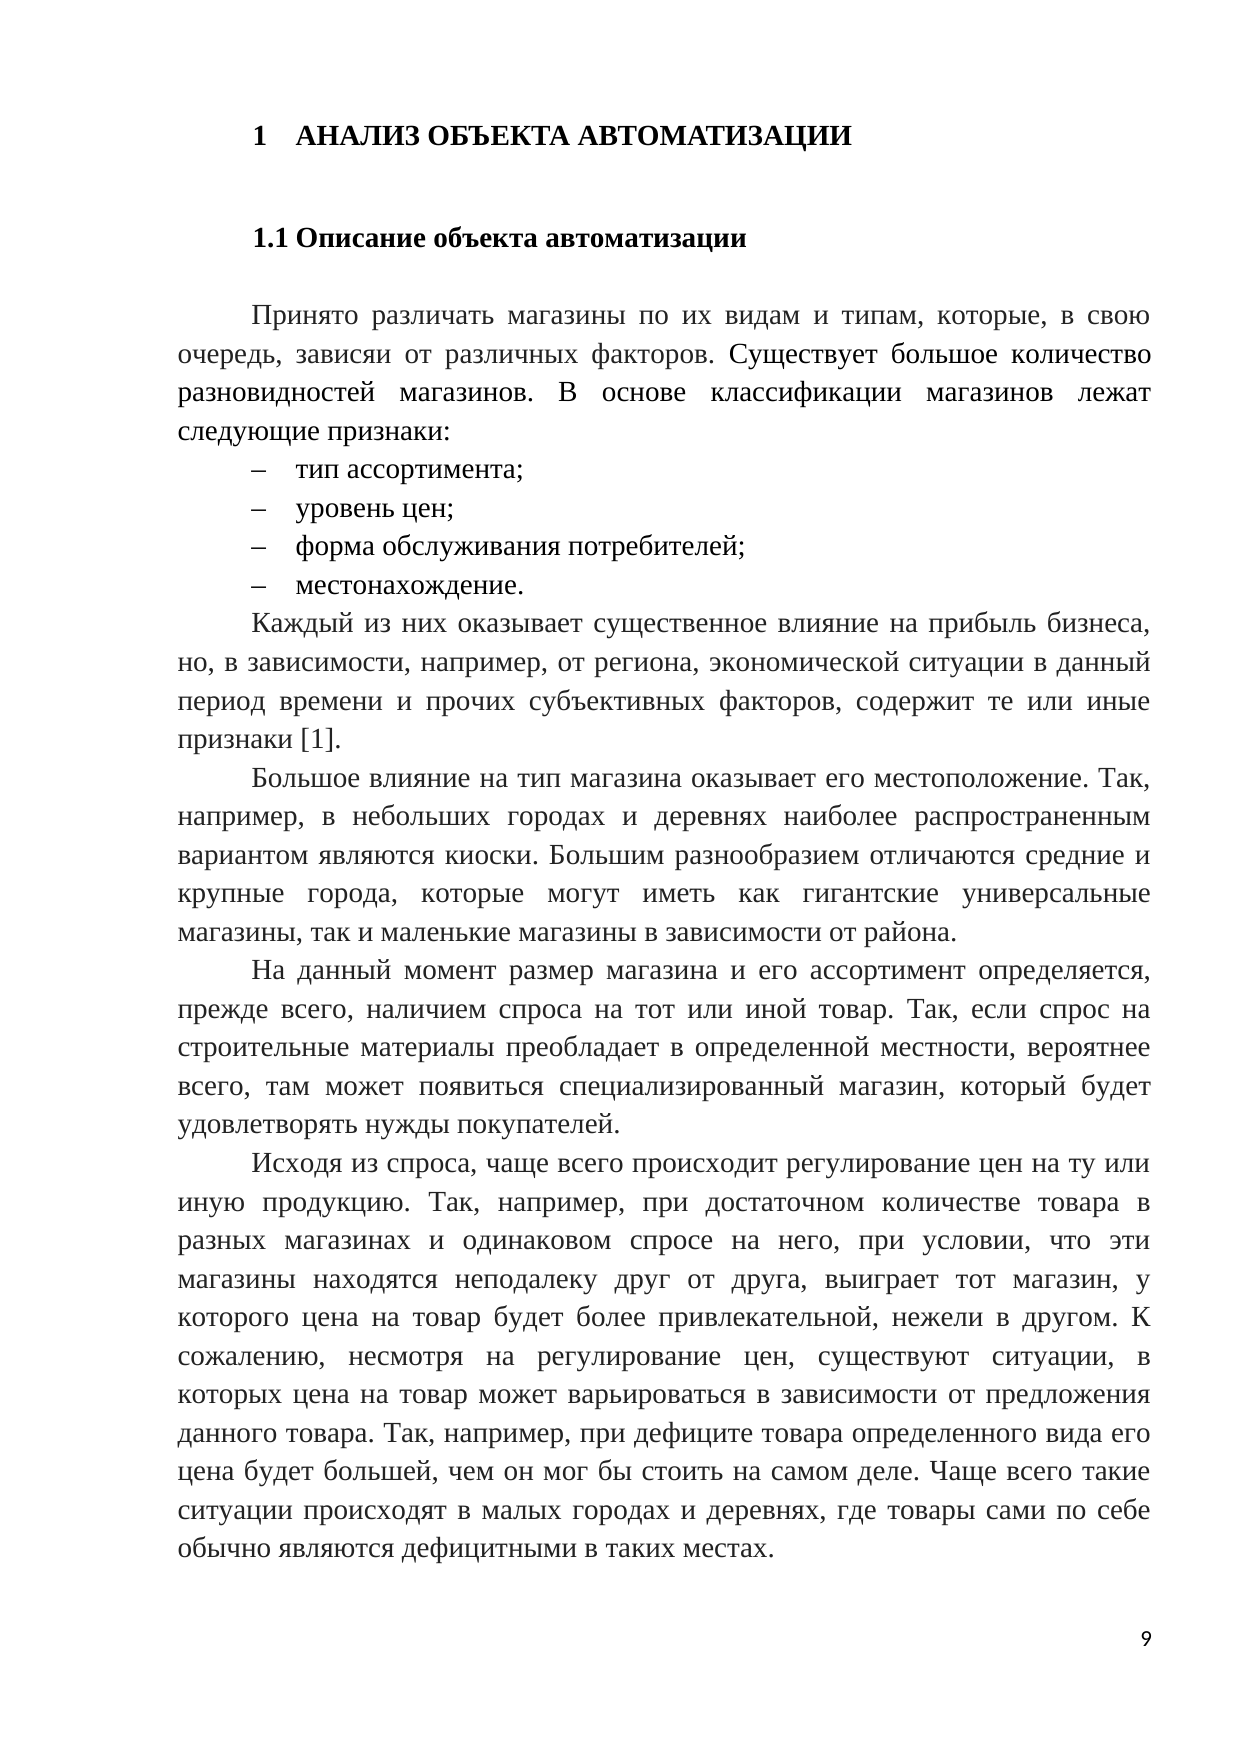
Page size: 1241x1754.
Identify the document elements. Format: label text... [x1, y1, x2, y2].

list форма обслуживания потребителей; [177, 528, 1152, 562]
list уровень цен; [177, 490, 1152, 523]
text Исходя из спроса, чаще всего происходит регулирование цен на ту или иную продукцию. Так, например, при достаточном количестве товара в разных магазинах и одинаковом спросе на него, при условии, что эти магазины находятся неподалеку друг от друга, выиграет тот магазин, у которого цена на товар будет более привлекательной, нежели в другом. К сожалению, несмотря на регулирование цен, существуют ситуации, в которых цена на товар может варьироваться в зависимости от предложения данного товара. Так, например, при дефиците товара определенного вида его цена будет большей, чем он мог бы стоить на самом деле. Чаще всего такие ситуации происходят в малых городах и деревнях, где товары сами по себе обычно являются дефицитными в таких местах. [177, 1145, 1152, 1564]
text Принято различать магазины по их видам и типам, которые, в свою очередь, зависяи от различных факторов. Существует большое количество разновидностей магазинов. В основе классификации магазинов лежат следующие признаки: [177, 297, 1152, 446]
subtitle АНАЛИЗ ОБЪЕКТА АВТОМАТИЗАЦИИ [252, 118, 1128, 152]
text Каждый из них оказывает существенное влияние на прибыль бизнеса, но, в зависимости, например, от региона, экономической ситуации в данный период времени и прочих субъективных факторов, содержит те или иные признаки [1]. [177, 606, 1152, 644]
text На данный момент размер магазина и его ассортимент определяется, прежде всего, наличием спроса на тот или иной товар. Так, если спрос на строительные материалы преобладает в определенной местности, вероятнее всего, там может появиться специализированный магазин, который будет удовлетворять нужды покупателей. [177, 952, 1152, 1140]
list местонахождение. [177, 567, 1152, 601]
subtitle Описание объекта автоматизации [252, 220, 1152, 254]
text Большое влияние на тип магазина оказывает его местоположение. Так, например, в небольших городах и деревнях наиболее распространенным вариантом являются киоски. Большим разнообразием отличаются средние и крупные города, которые могут иметь как гигантские универсальные магазины, так и маленькие магазины в зависимости от района. [177, 760, 1152, 947]
text Каждый из них оказывает существенное влияние на прибыль бизнеса, но, в зависимости, например, от региона, экономической ситуации в данный период времени и прочих субъективных факторов, содержит те или иные признаки [1]. [177, 716, 1152, 755]
list тип ассортимента; [177, 451, 1152, 485]
